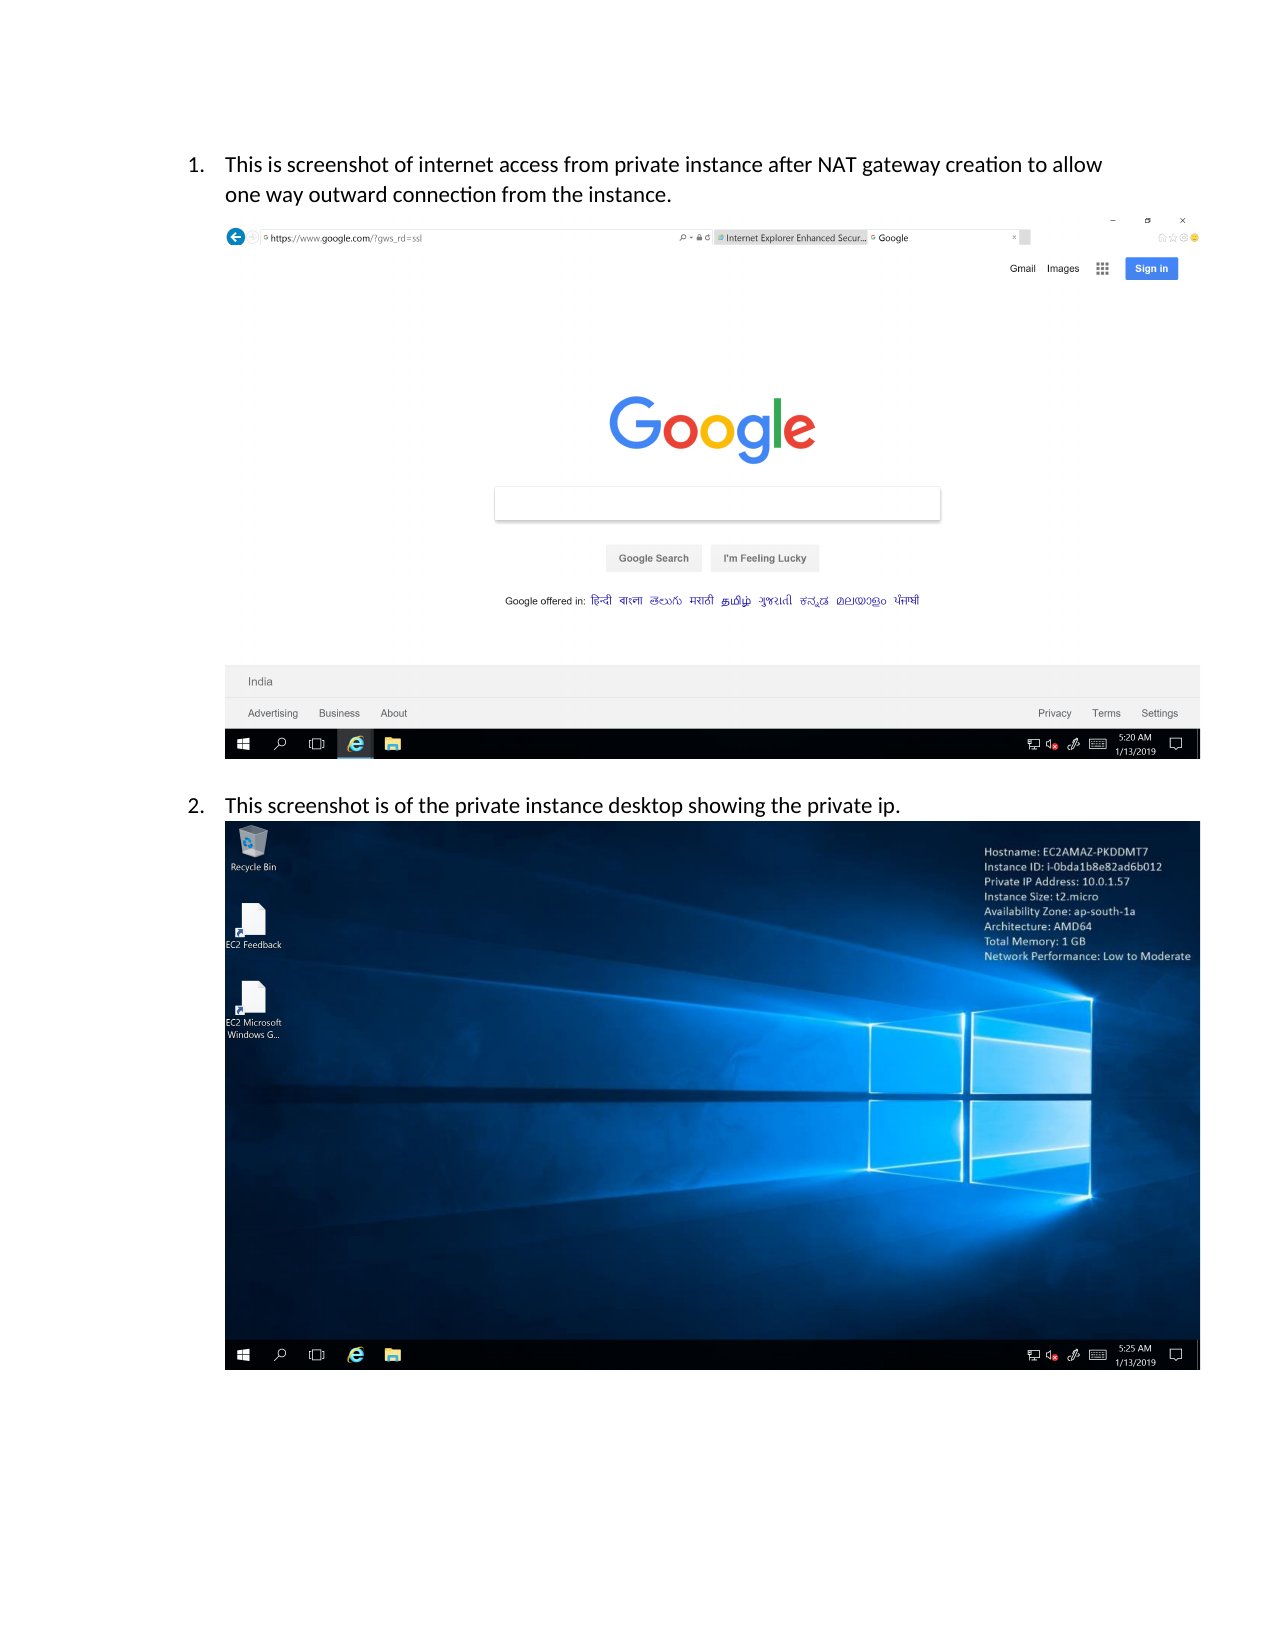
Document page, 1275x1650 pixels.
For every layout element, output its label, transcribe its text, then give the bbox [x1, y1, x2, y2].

list This is screenshot of internet access from private instance after NAT gateway creation to allow one way outward connection from the instance. [187, 150, 1125, 208]
picture [225, 210, 1200, 759]
picture [225, 821, 1200, 1370]
